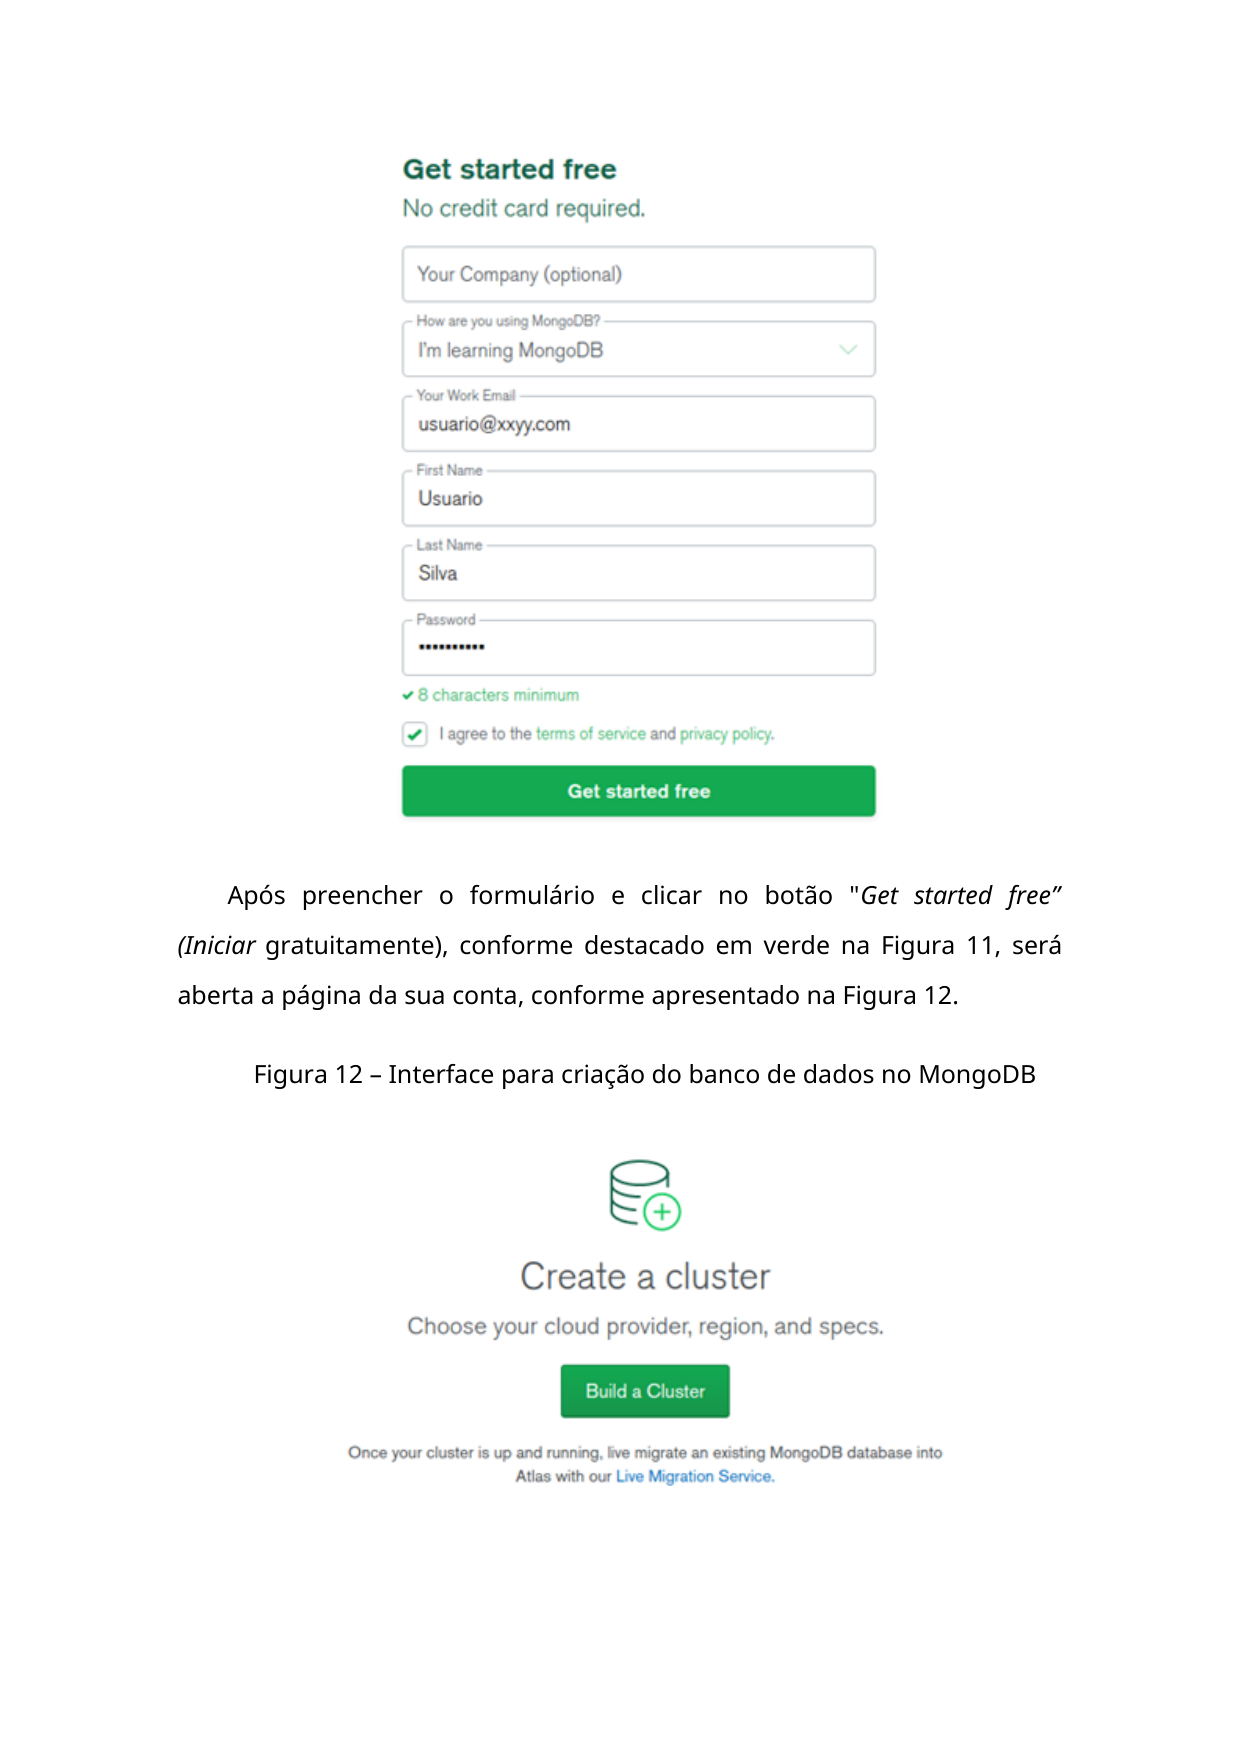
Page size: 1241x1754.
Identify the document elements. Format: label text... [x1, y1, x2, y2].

text Após preencher o formulário e clicar no botão "Get started free” (Iniciar gratuitamente), conforme destacado em verde na Figura 11, será aberta a página da sua conta, conforme apresentado na Figura 12. [177, 861, 1063, 1011]
picture [369, 147, 922, 833]
text Figura 12 – Interface para criação do banco de dados no MongoDB [177, 1041, 1063, 1091]
picture [312, 1119, 978, 1508]
